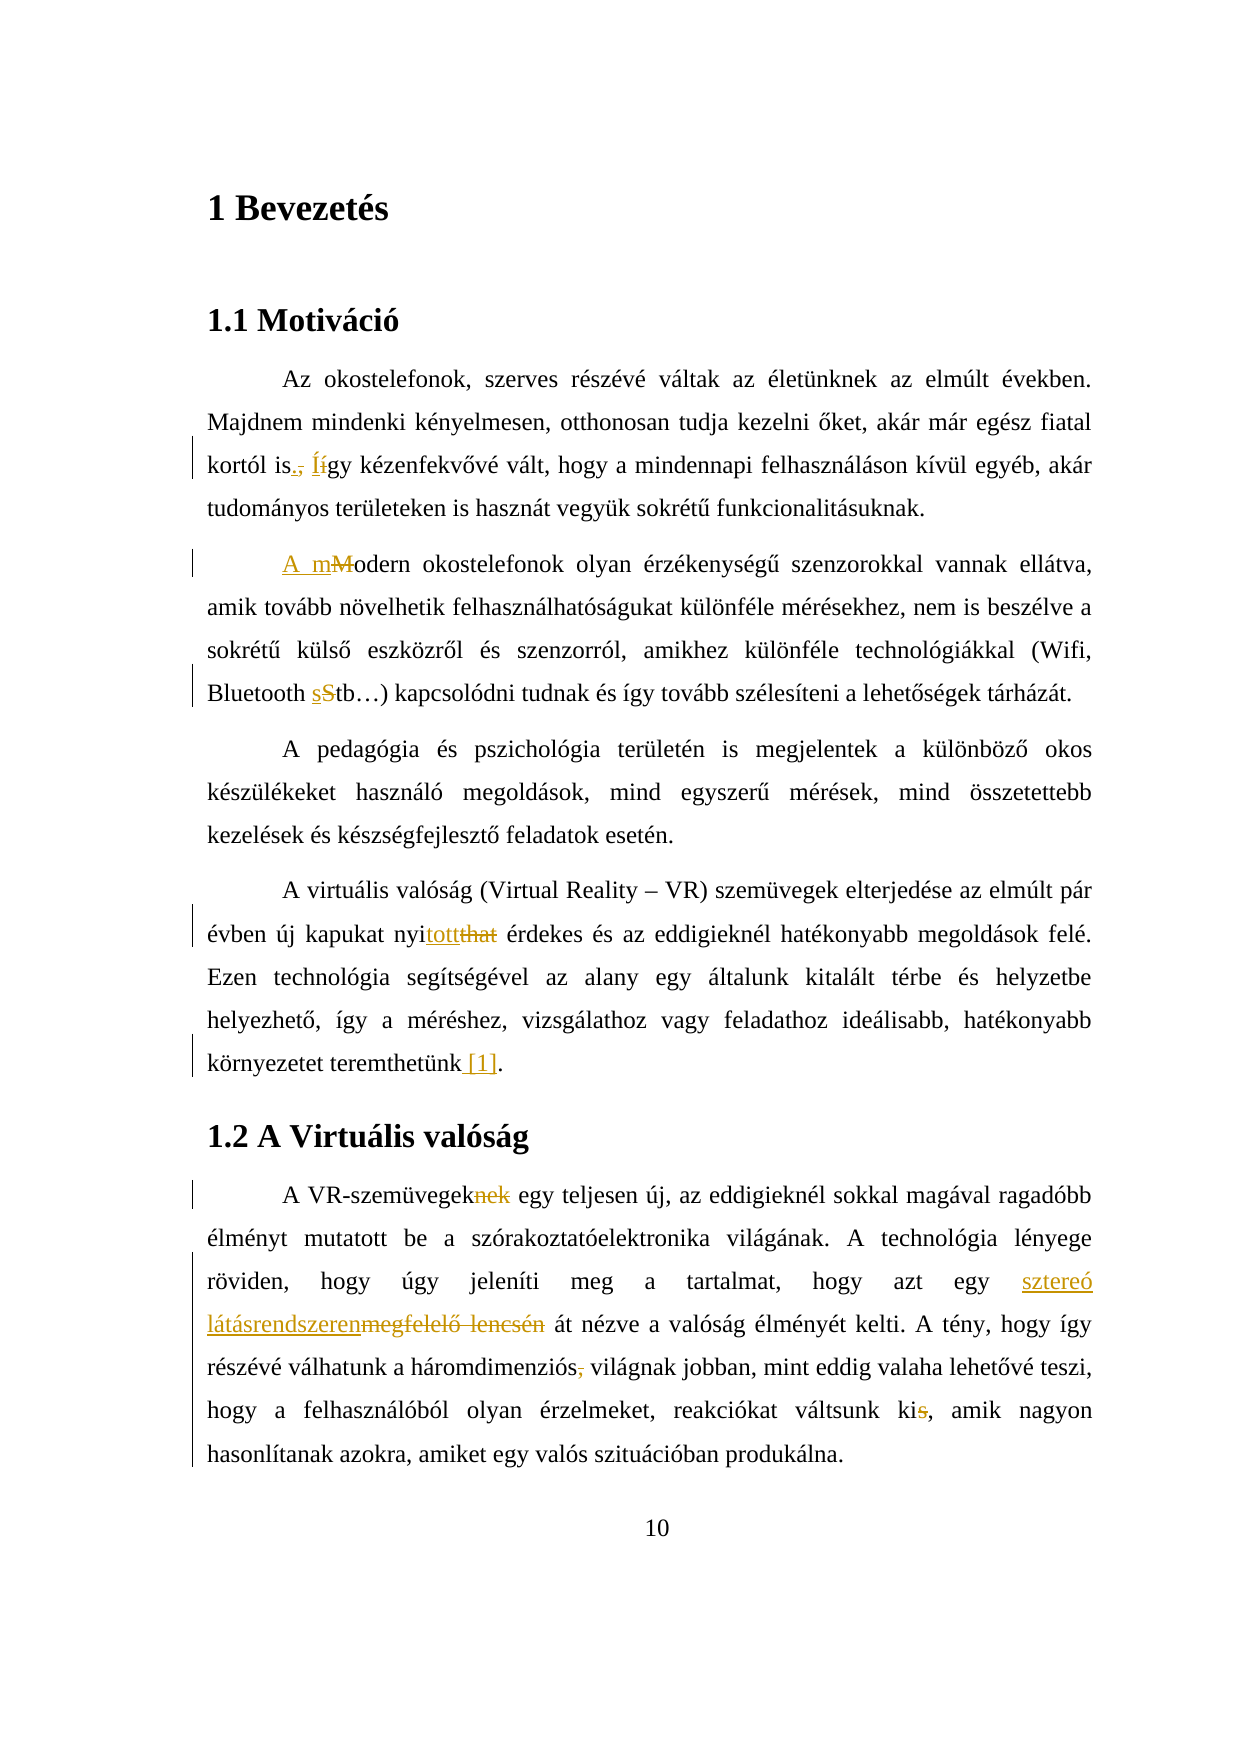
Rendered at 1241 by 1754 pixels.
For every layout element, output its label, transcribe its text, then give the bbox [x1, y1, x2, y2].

text A pedagógia és pszichológia területén is megjelentek a különböző okos készülékeket használó megoldások, mind egyszerű mérések, mind összetettebb kezelések és készségfejlesztő feladatok esetén. [207, 734, 1092, 849]
subtitle A Virtuális valóság [207, 1116, 1092, 1154]
text Az okostelefonok, szerves részévé váltak az életünknek az elmúlt években. Majdnem mindenki kényelmesen, otthonosan tudja kezelni őket, akár már egész fiatal kortól is gy kézenfekvővé vált, hogy a mindennapi felhasználáson kívül egyéb, akár tudományos területeken is hasznát vegyük sokrétű funkcionalitásuknak. [207, 364, 1092, 522]
text A VR-szemüvegek egy teljesen új, az eddigieknél sokkal magával ragadóbb élményt mutatott be a szórakoztatóelektronika világának. A technológia lényege röviden, hogy úgy jeleníti meg a tartalmat, hogy azt egy át nézve a valóság élményét kelti. A tény, hogy így részévé válhatunk a háromdimenziós világnak jobban, mint eddig valaha lehetővé teszi, hogy a felhasználóból olyan érzelmeket, reakciókat váltsunk ki, amik nagyon hasonlítanak azokra, amiket egy valós szituációban produkálna. [207, 1180, 1092, 1467]
subtitle Motiváció [207, 300, 1092, 338]
subtitle Bevezetés [207, 185, 1092, 228]
text odern okostelefonok olyan érzékenységű szenzorokkal vannak ellátva, amik tovább növelhetik felhasználhatóságukat különféle mérésekhez, nem is beszélve a sokrétű külső eszközről és szenzorról, amikhez különféle technológiákkal (Wifi, Bluetooth tb…) kapcsolódni tudnak és így tovább szélesíteni a lehetőségek tárházát. [207, 549, 1092, 707]
text A virtuális valóság (Virtual Reality – VR) szemüvegek elterjedése az elmúlt pár évben új kapukat nyi érdekes és az eddigieknél hatékonyabb megoldások felé. Ezen technológia segítségével az alany egy általunk kitalált térbe és helyzetbe helyezhető, így a méréshez, vizsgálathoz vagy feladathoz ideálisabb, hatékonyabb környezetet teremthetünk. [207, 876, 1092, 1077]
